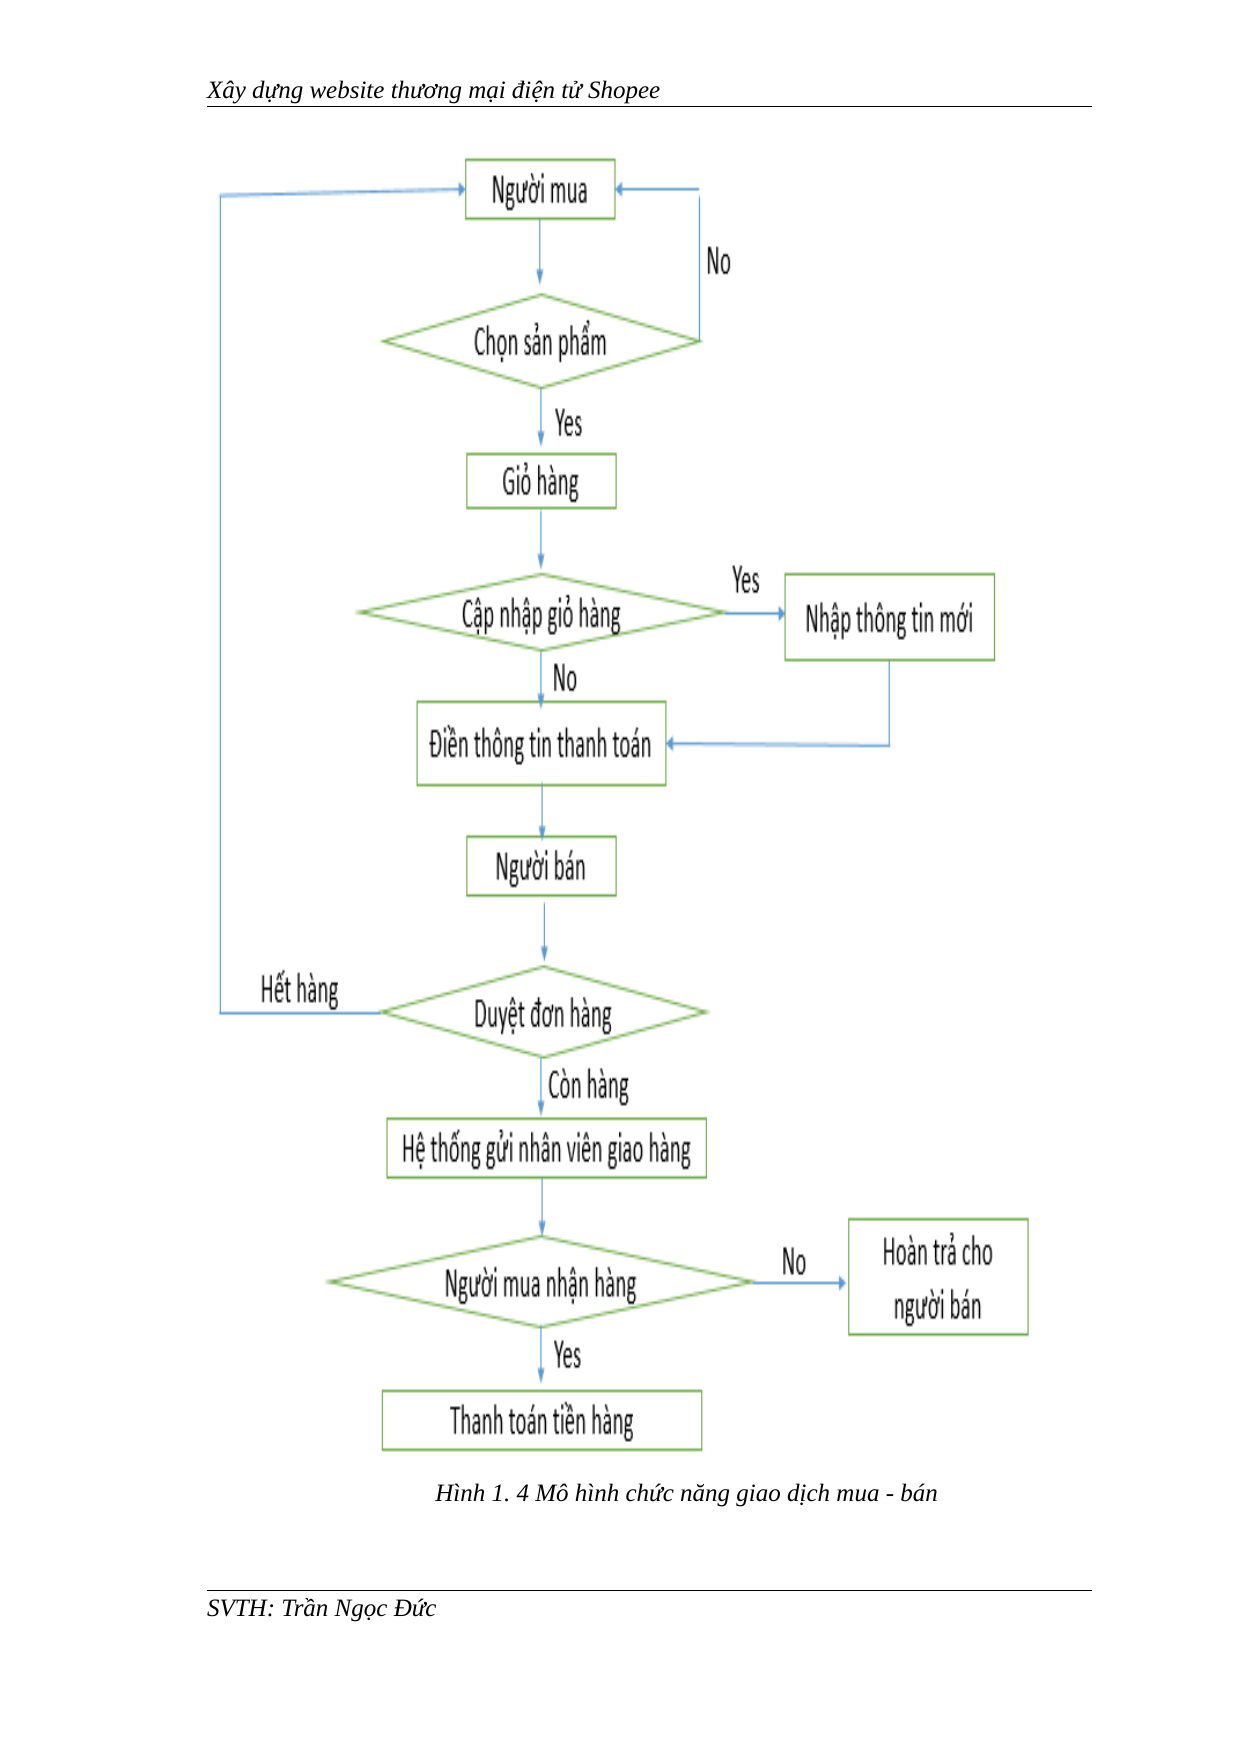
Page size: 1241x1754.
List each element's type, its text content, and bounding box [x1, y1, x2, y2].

picture [206, 147, 1038, 1464]
text Hình 1. 4 Mô hình chức năng giao dịch mua - bán [207, 1478, 1092, 1506]
